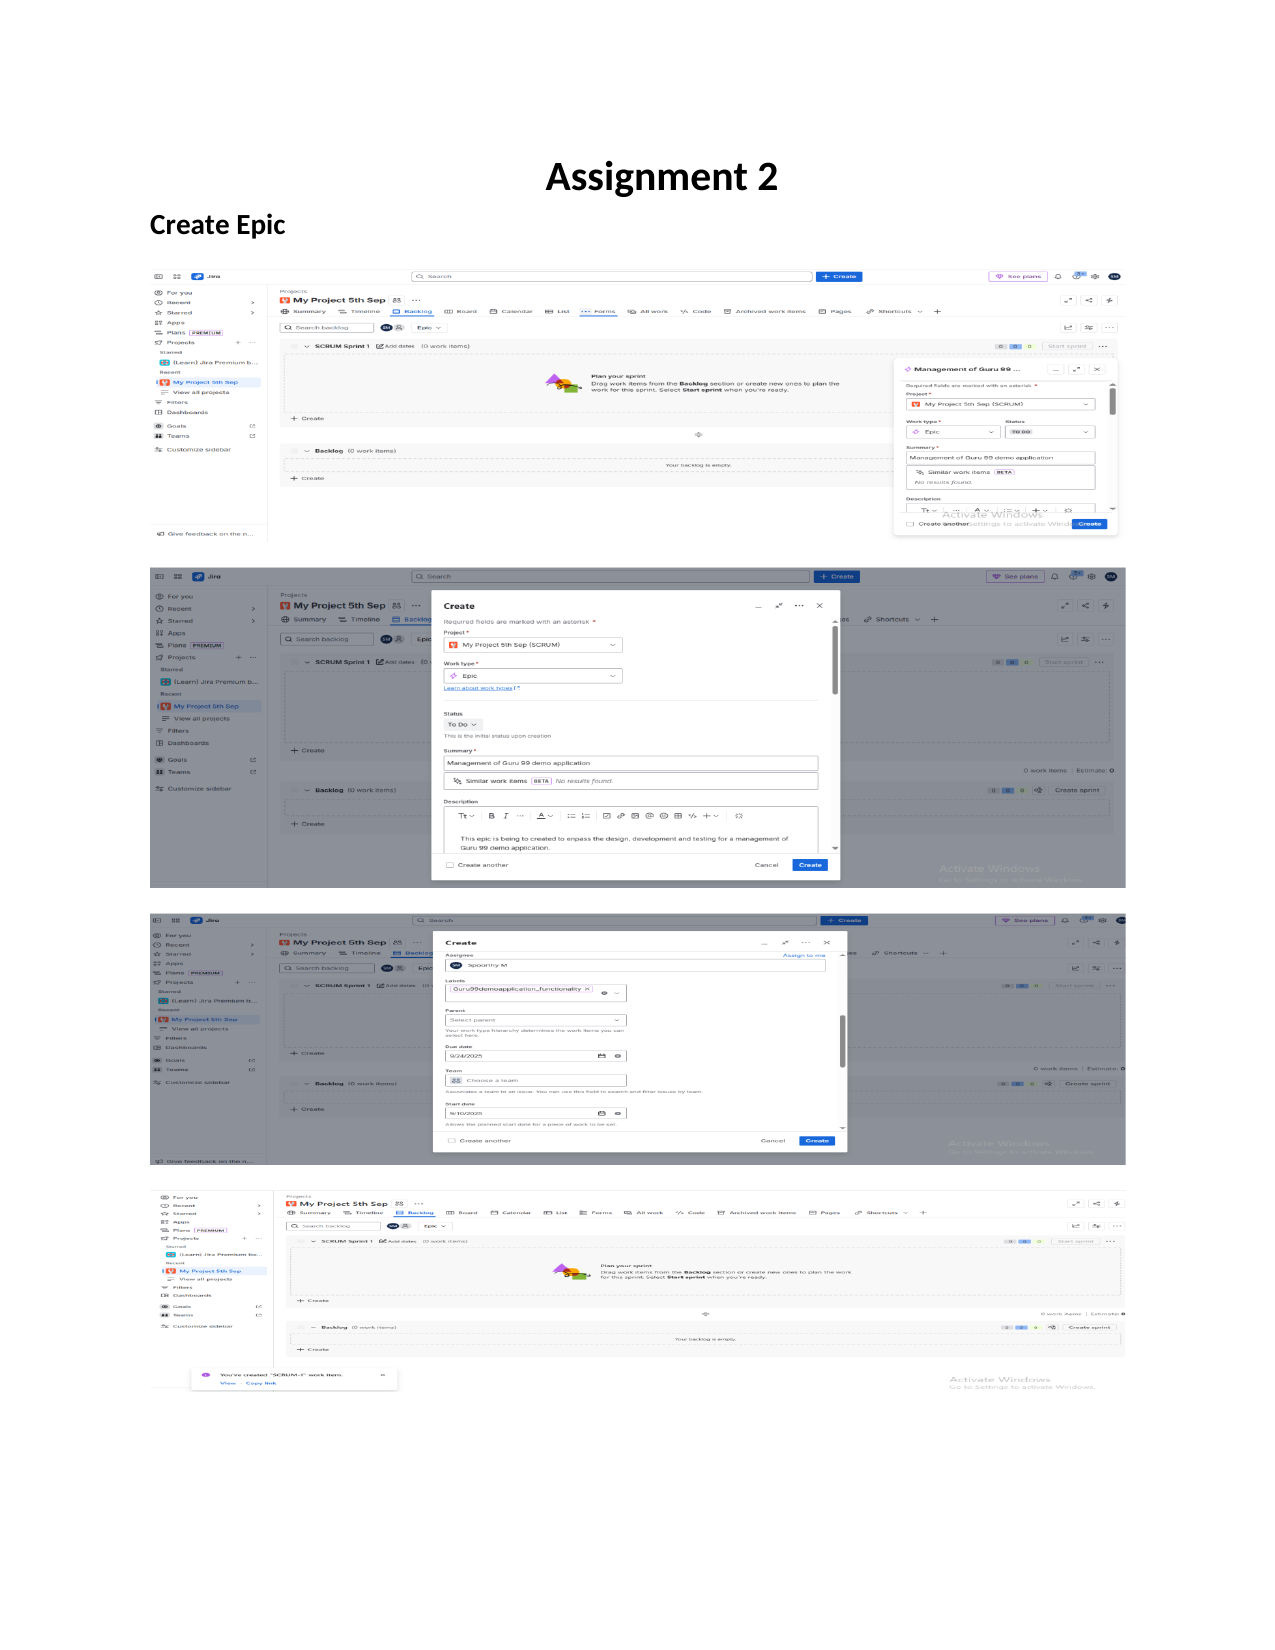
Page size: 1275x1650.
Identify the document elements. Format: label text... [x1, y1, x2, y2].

picture [150, 1189, 1126, 1392]
picture [150, 566, 1126, 888]
picture [150, 267, 1125, 542]
picture [150, 912, 1126, 1165]
text Assignment 2 Create Epic [150, 150, 1125, 242]
